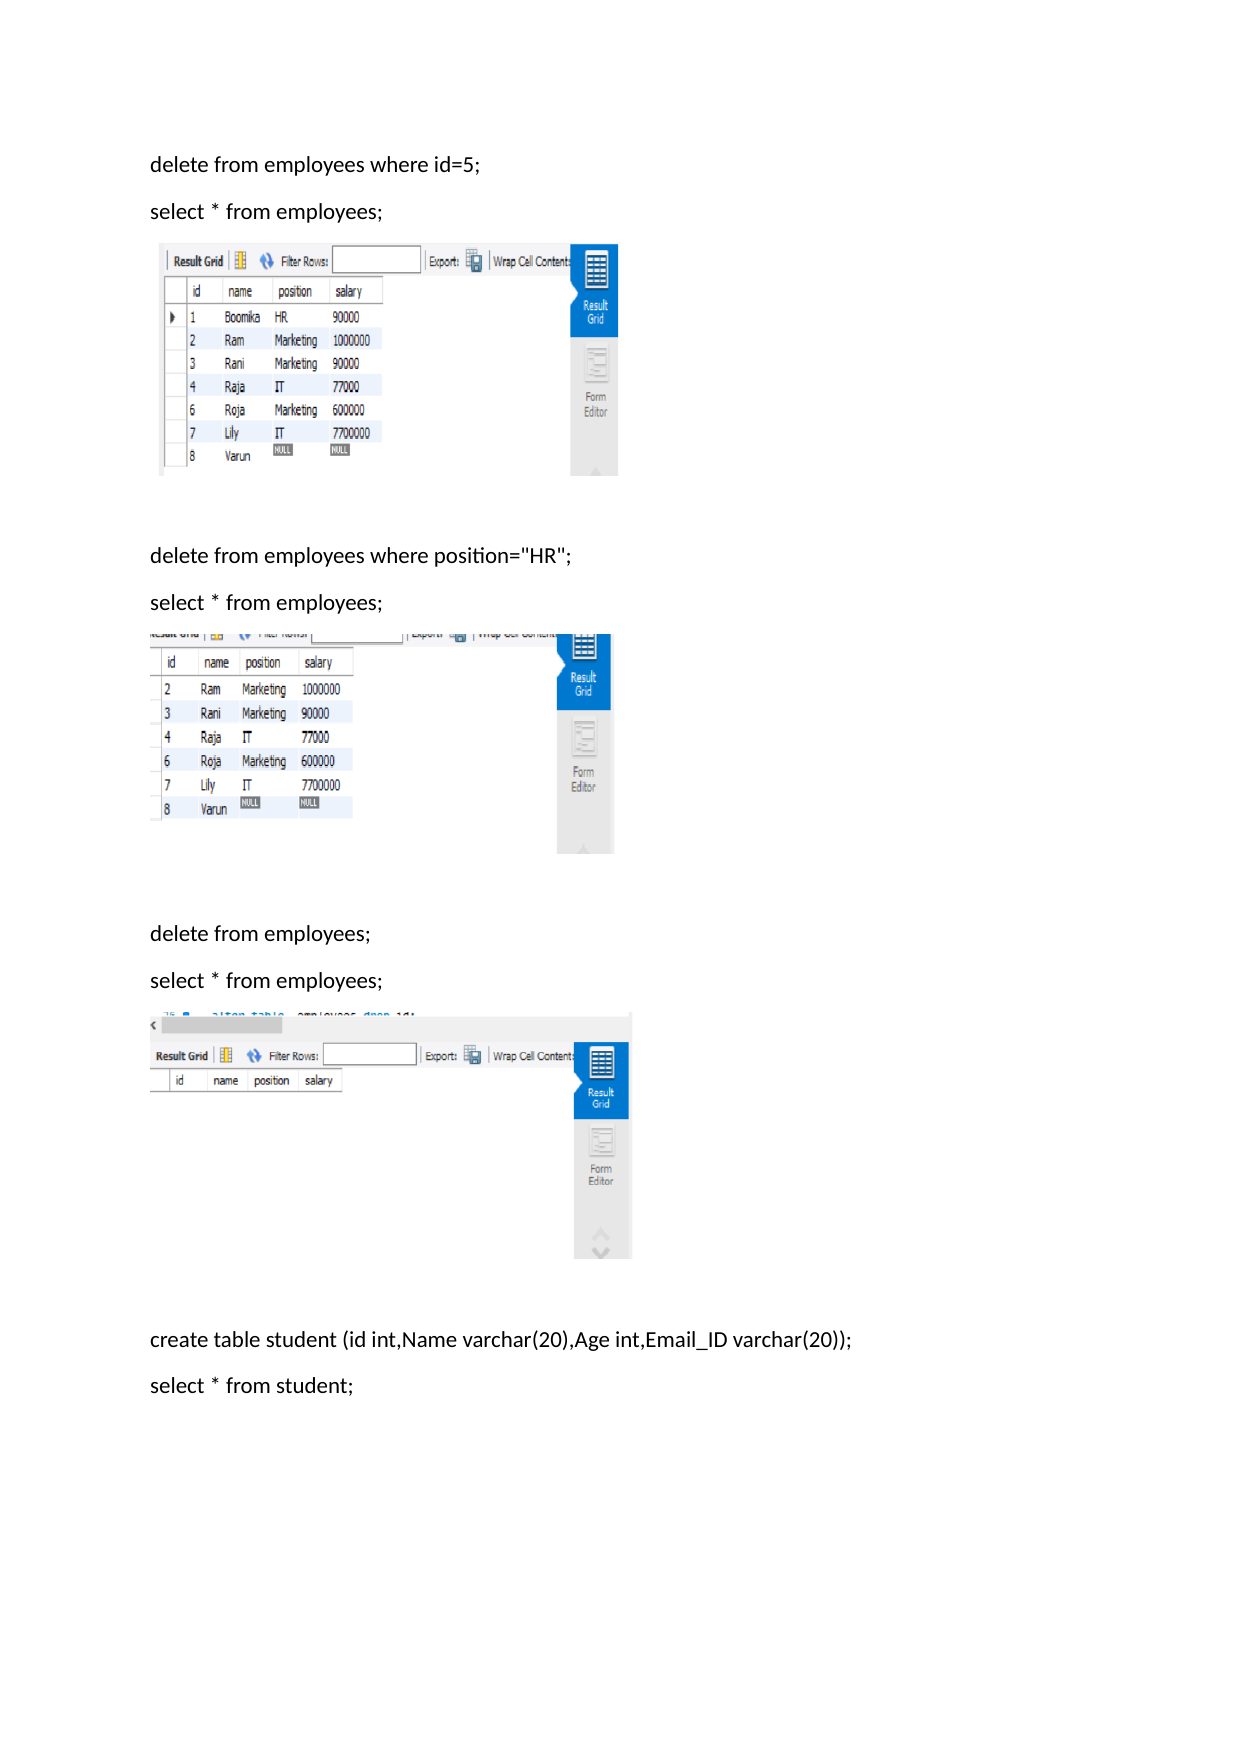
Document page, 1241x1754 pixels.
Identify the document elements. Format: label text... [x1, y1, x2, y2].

text select * from employees; [150, 197, 1090, 225]
text select * from employees; [150, 588, 1090, 616]
text create table student (id int,Name varchar(20),Age int,Email_ID varchar(20)); [150, 1325, 1090, 1353]
picture [150, 243, 619, 476]
text delete from employees; [150, 919, 1090, 947]
picture [150, 1012, 635, 1259]
text delete from employees where position="HR"; [150, 541, 1090, 569]
picture [150, 634, 619, 854]
text select * from student; [150, 1372, 1090, 1399]
text delete from employees where id=5; [150, 150, 1090, 178]
text select * from employees; [150, 966, 1090, 994]
